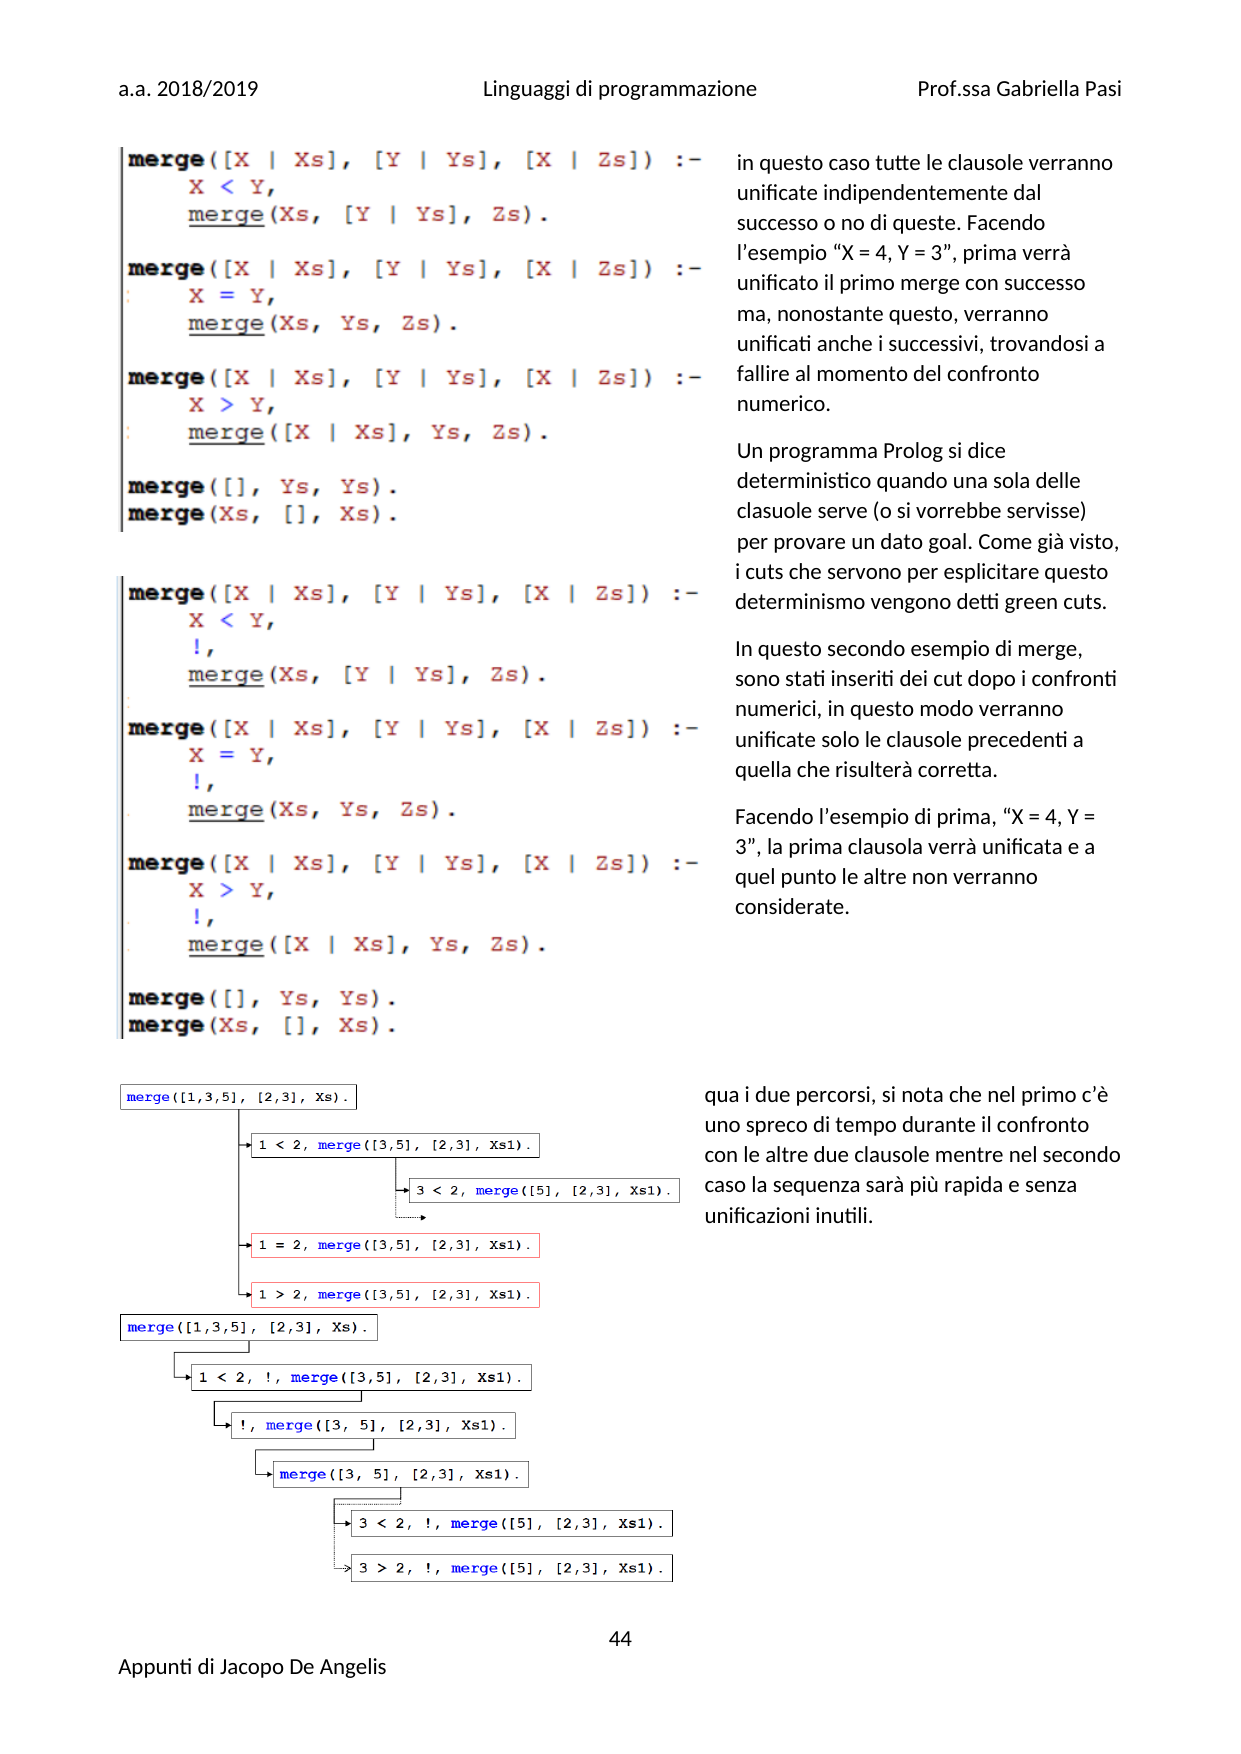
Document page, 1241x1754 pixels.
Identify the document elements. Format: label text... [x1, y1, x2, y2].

picture [118, 147, 718, 532]
text In questo secondo esempio di merge, sono stati inseriti dei cut dopo i confronti numerici, in questo modo verranno unificate solo le clausole precedenti a quella che risulterà corretta. [716, 634, 1122, 783]
text qua i due percorsi, si nota che nel primo c’è uno spreco di tempo durante il confronto con le altre due clausole mentre nel secondo caso la sequenza sarà più rapida e senza unificazioni inutili. [686, 1080, 1122, 1229]
picture [116, 576, 716, 1039]
text Facendo l’esempio di prima, “X = 4, Y = 3”, la prima clausola verrà unificata e a quel punto le altre non verranno considerate. [716, 802, 1122, 920]
text Un programma Prolog si dice deterministico quando una sola delle clasuole serve (o si vorrebbe servisse) per provare un dato goal. Come già visto, i cuts che servono per esplicitare questo determinismo vengono detti green cuts. [118, 436, 1122, 615]
text in questo caso tutte le clausole verranno unificate indipendentemente dal successo o no di queste. Facendo l’esempio “X = 4, Y = 3”, prima verrà unificato il primo merge con successo ma, nonostante questo, verranno unificati anche i successivi, trovandosi a fallire al momento del confronto numerico. [718, 148, 1122, 417]
